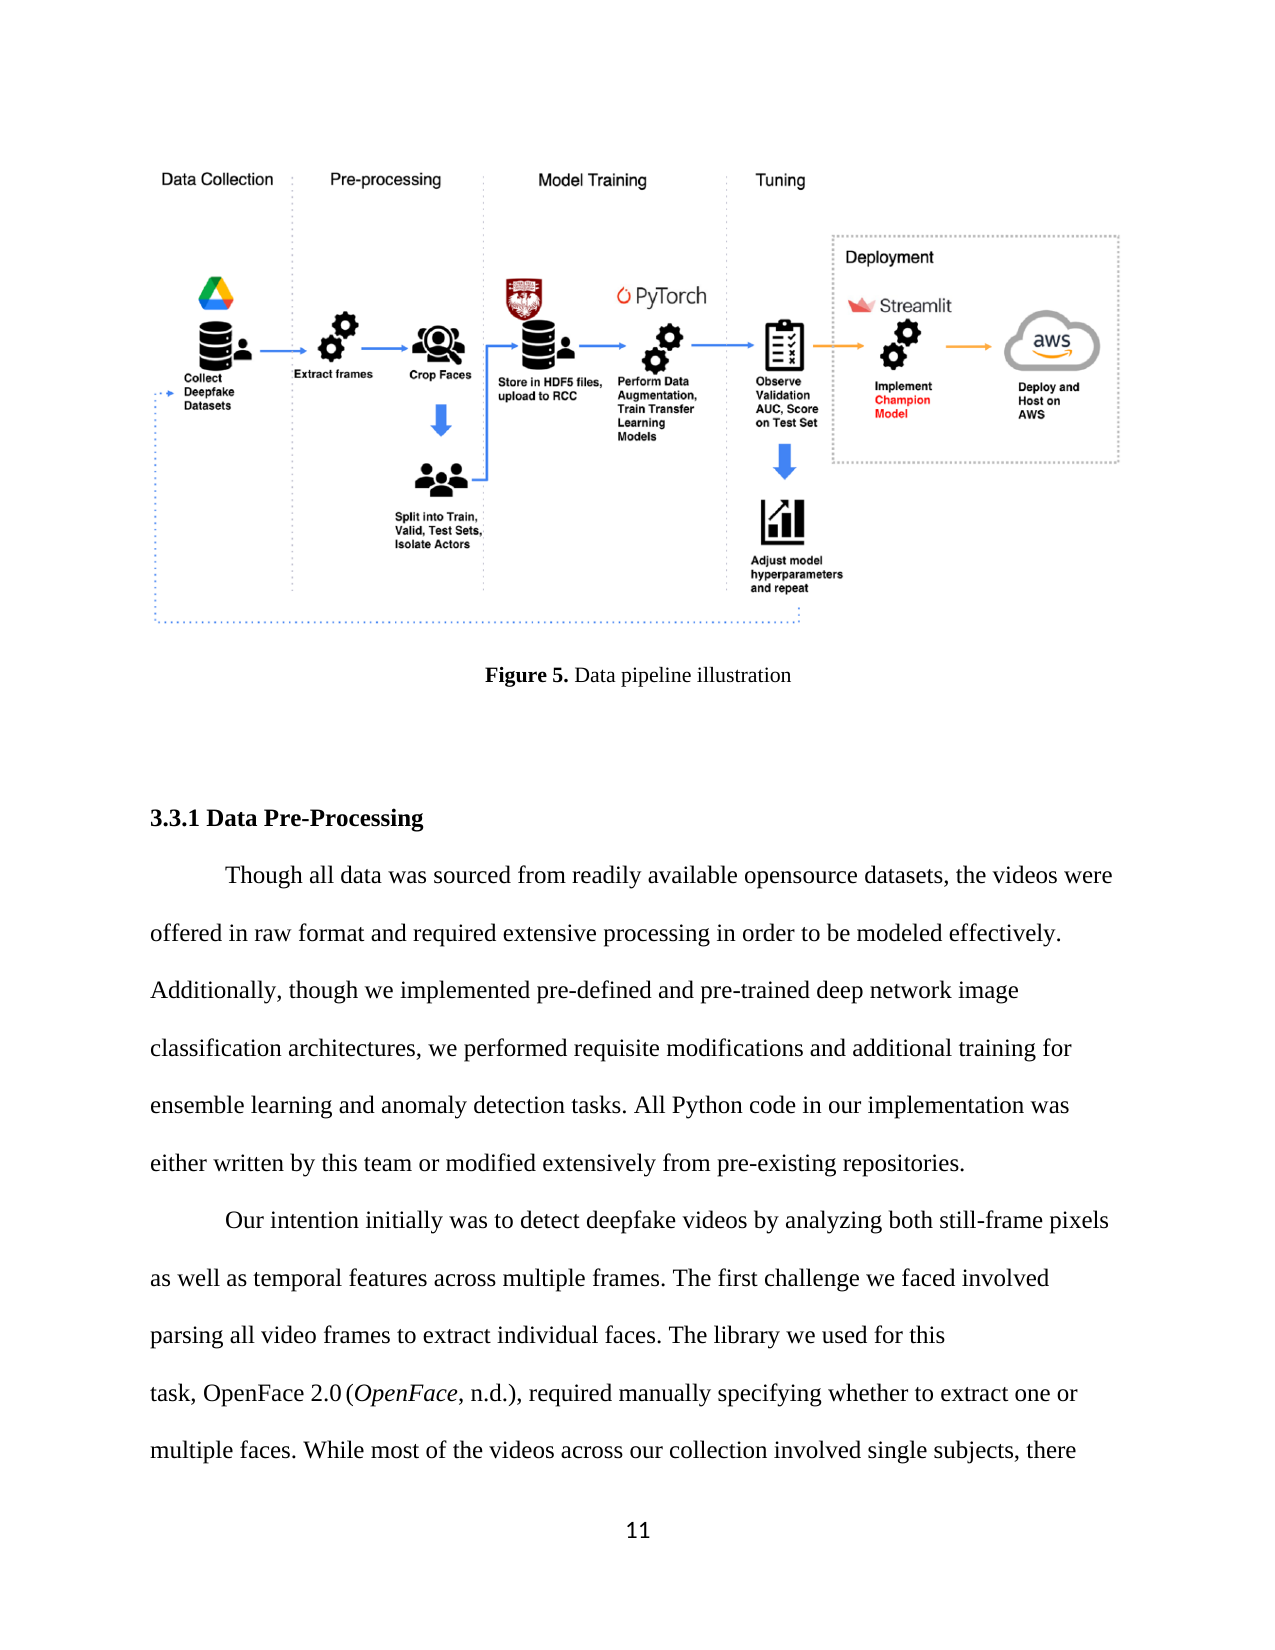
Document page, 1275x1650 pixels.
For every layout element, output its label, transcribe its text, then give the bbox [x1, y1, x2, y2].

text Though all data was sourced from readily available opensource datasets, the videos were offered in raw format and required extensive processing in order to be modeled effectively. Additionally, though we implemented pre-defined and pre-trained deep network image classification architectures, we performed requisite modifications and additional training for ensemble learning and anomaly detection tasks. All Python code in our implementation was either written by this team or modified extensively from pre-existing repositories. [150, 861, 1125, 1177]
subtitle 3.3.1 Data Pre-Processing [150, 803, 1125, 832]
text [150, 1206, 1125, 1464]
picture [150, 149, 1126, 629]
